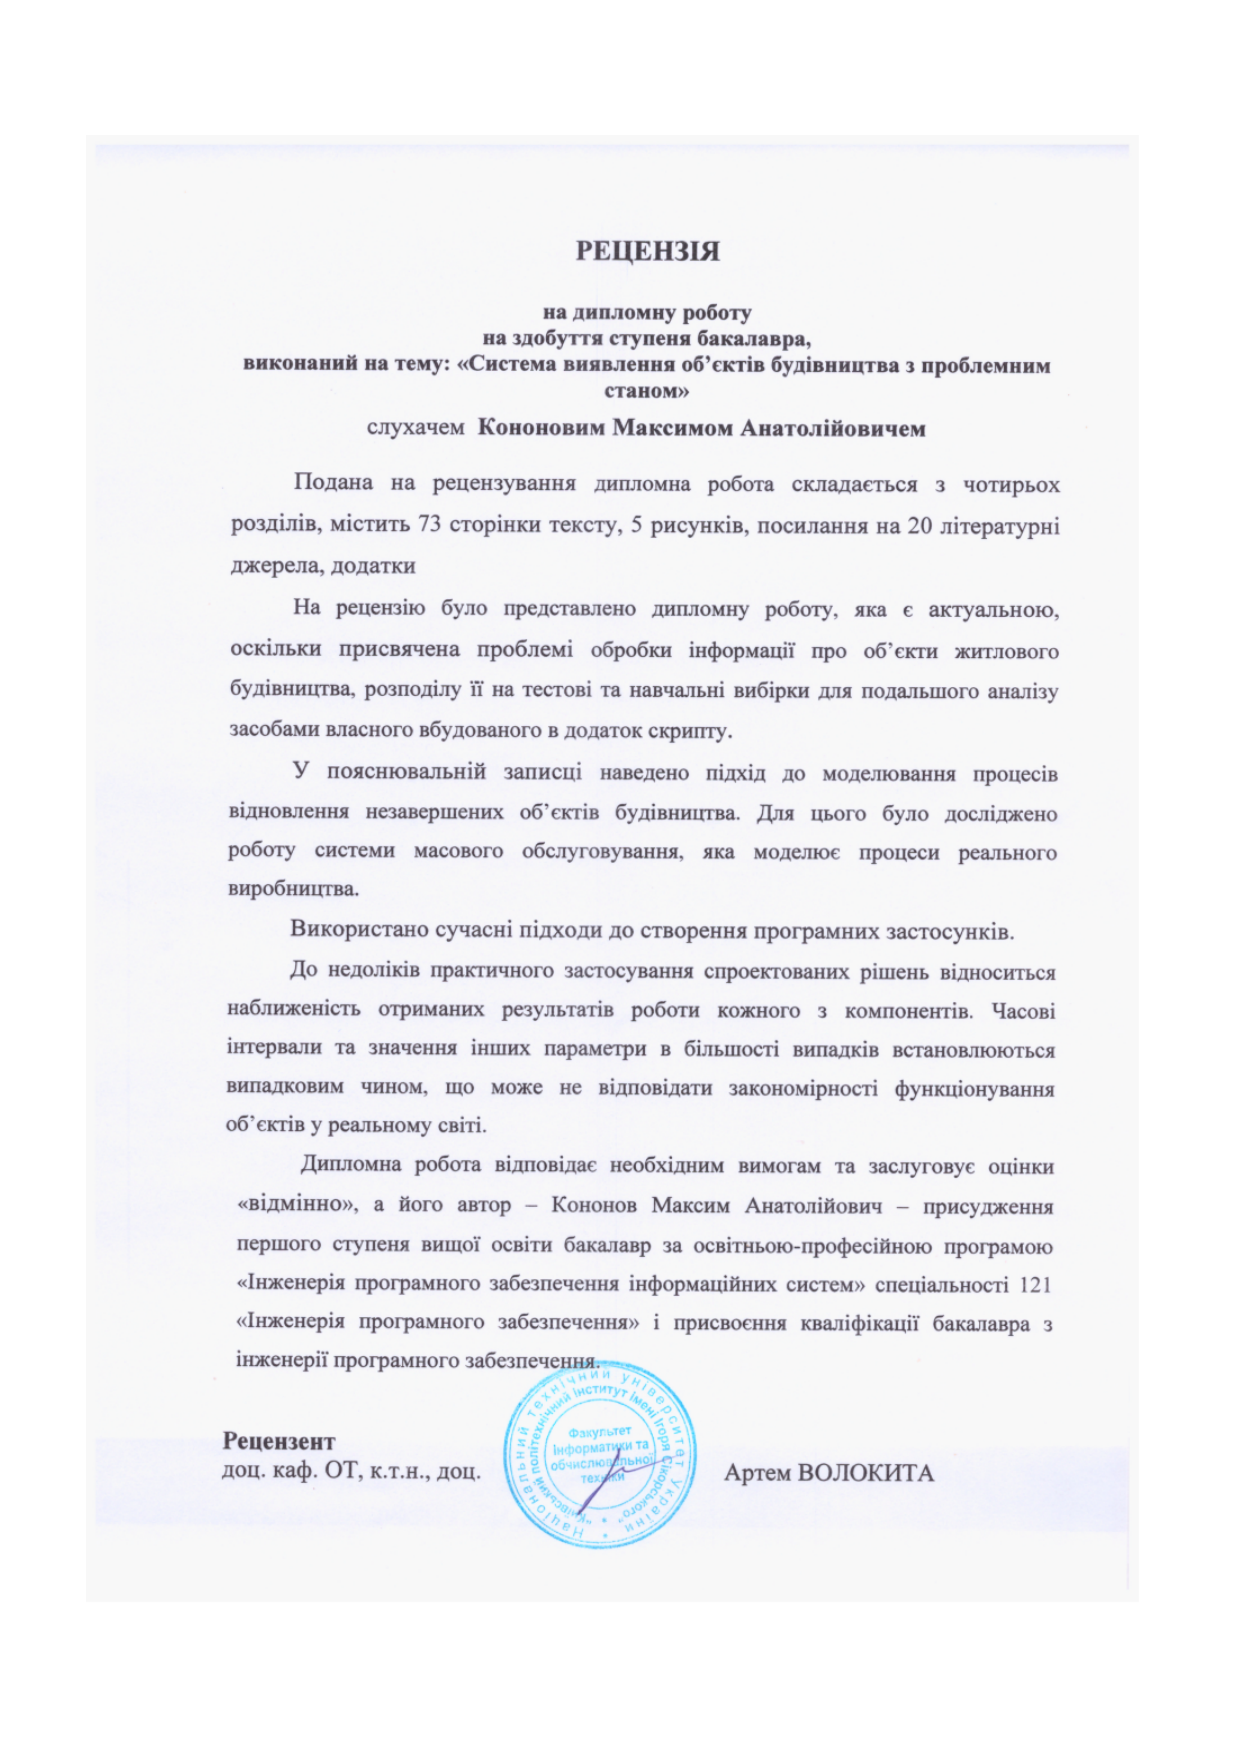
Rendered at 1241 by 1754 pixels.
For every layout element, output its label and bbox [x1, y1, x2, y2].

picture [86, 135, 1139, 1611]
